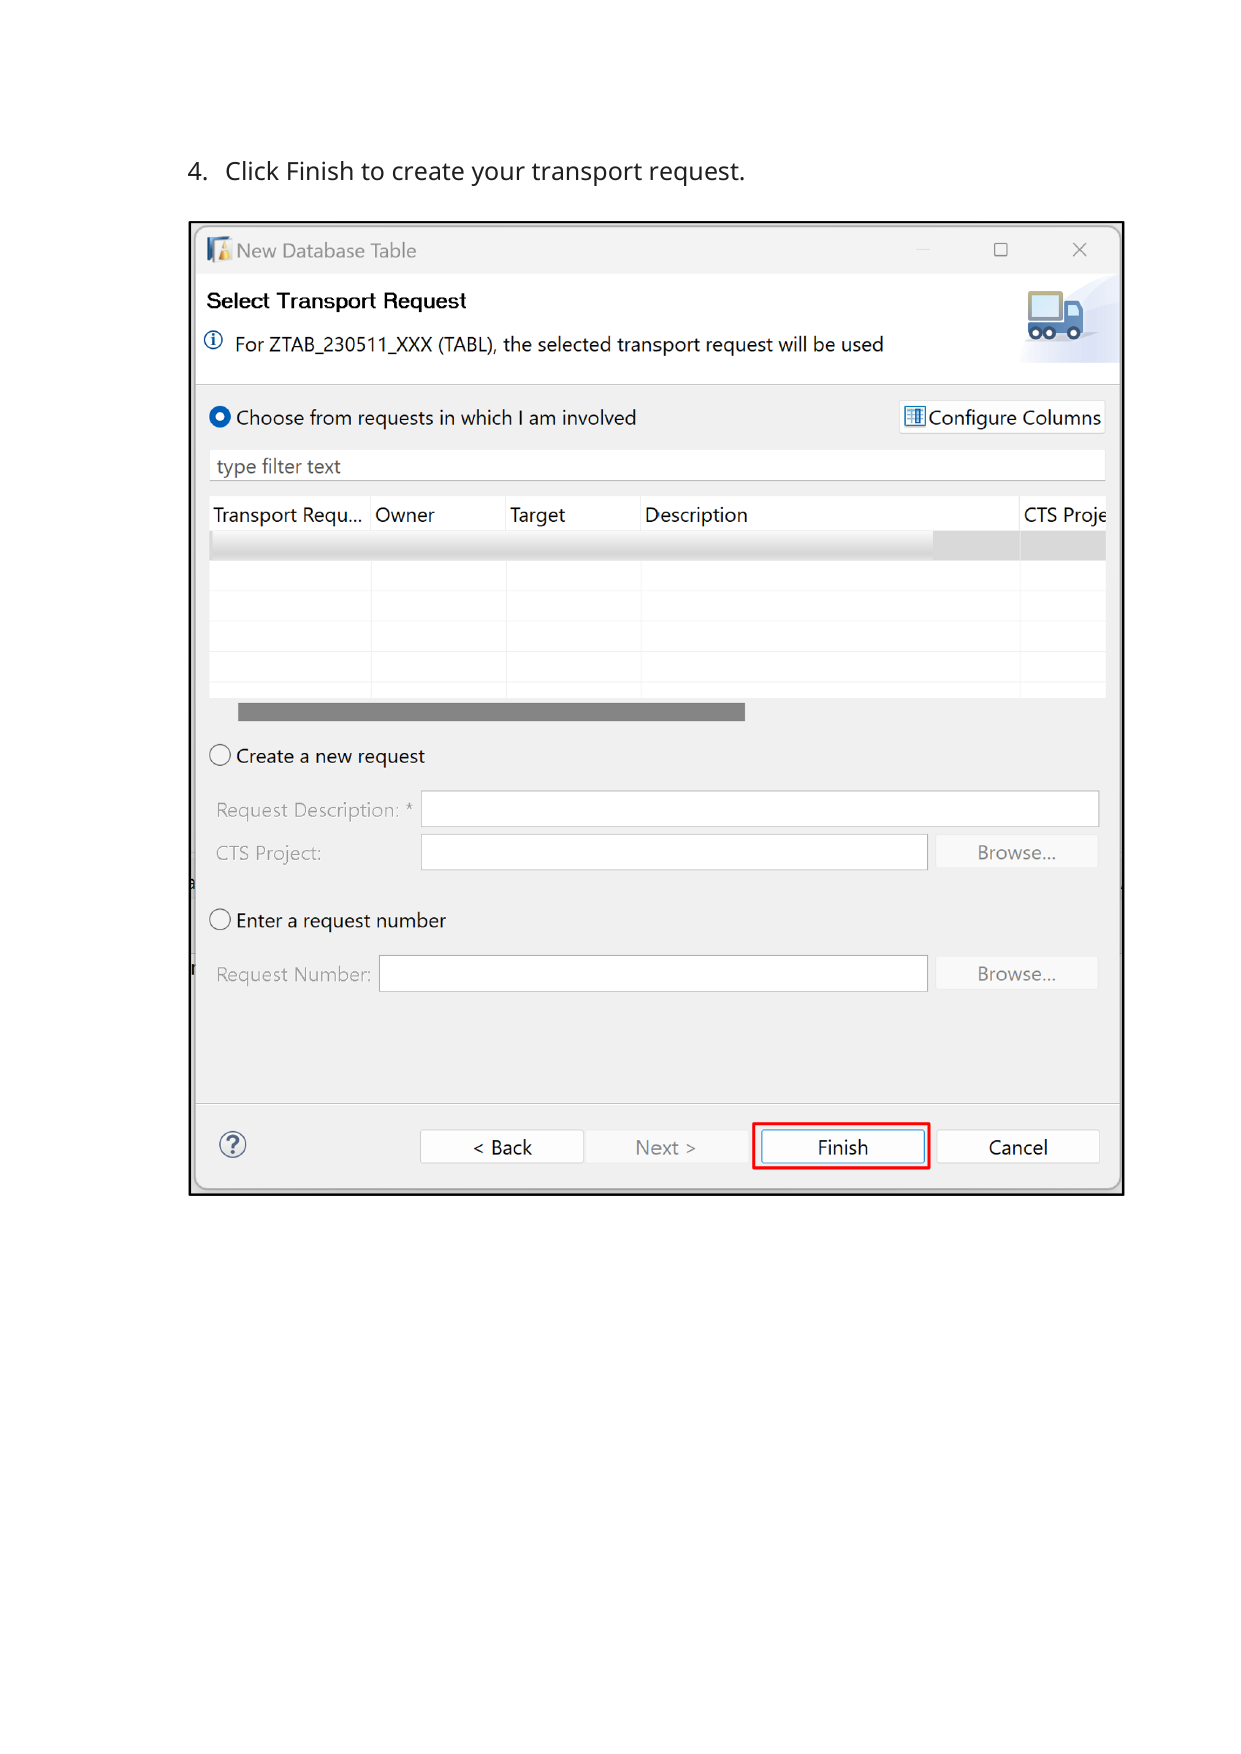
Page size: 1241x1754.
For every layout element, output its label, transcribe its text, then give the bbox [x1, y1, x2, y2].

list Click Finish to create your transport request. [187, 150, 1090, 187]
picture [187, 218, 1128, 1197]
